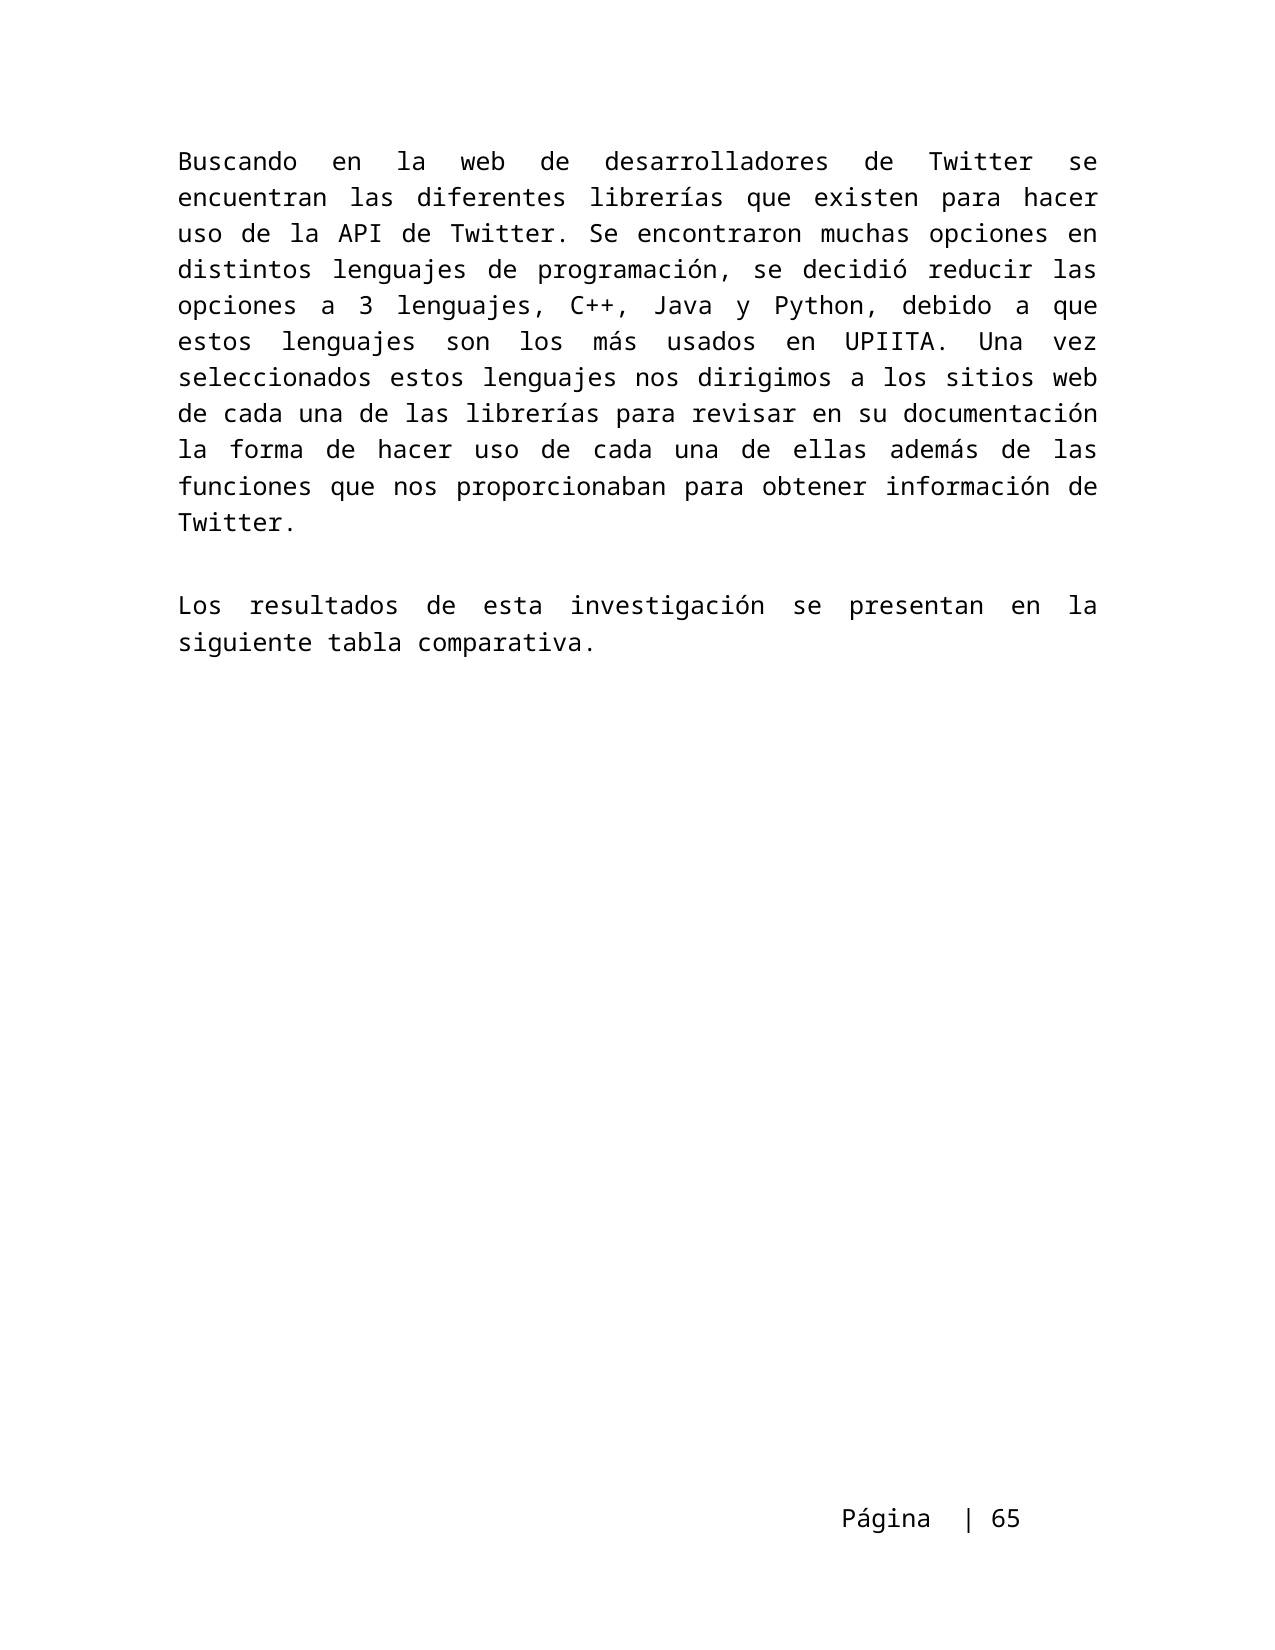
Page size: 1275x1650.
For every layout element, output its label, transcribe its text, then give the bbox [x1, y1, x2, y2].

text Los resultados de esta investigación se presentan en la siguiente tabla comparativa. [177, 588, 1098, 658]
text Buscando en la web de desarrolladores de Twitter se encuentran las diferentes librerías que existen para hacer uso de la API de Twitter. Se encontraron muchas opciones en distintos lenguajes de programación, se decidió reducir las opciones a 3 lenguajes, C++, Java y Python, debido a que estos lenguajes son los más usados en UPIITA. Una vez seleccionados estos lenguajes nos dirigimos a los sitios web de cada una de las librerías para revisar en su documentación la forma de hacer uso de cada una de ellas además de las funciones que nos proporcionaban para obtener información de Twitter. [177, 144, 1098, 538]
